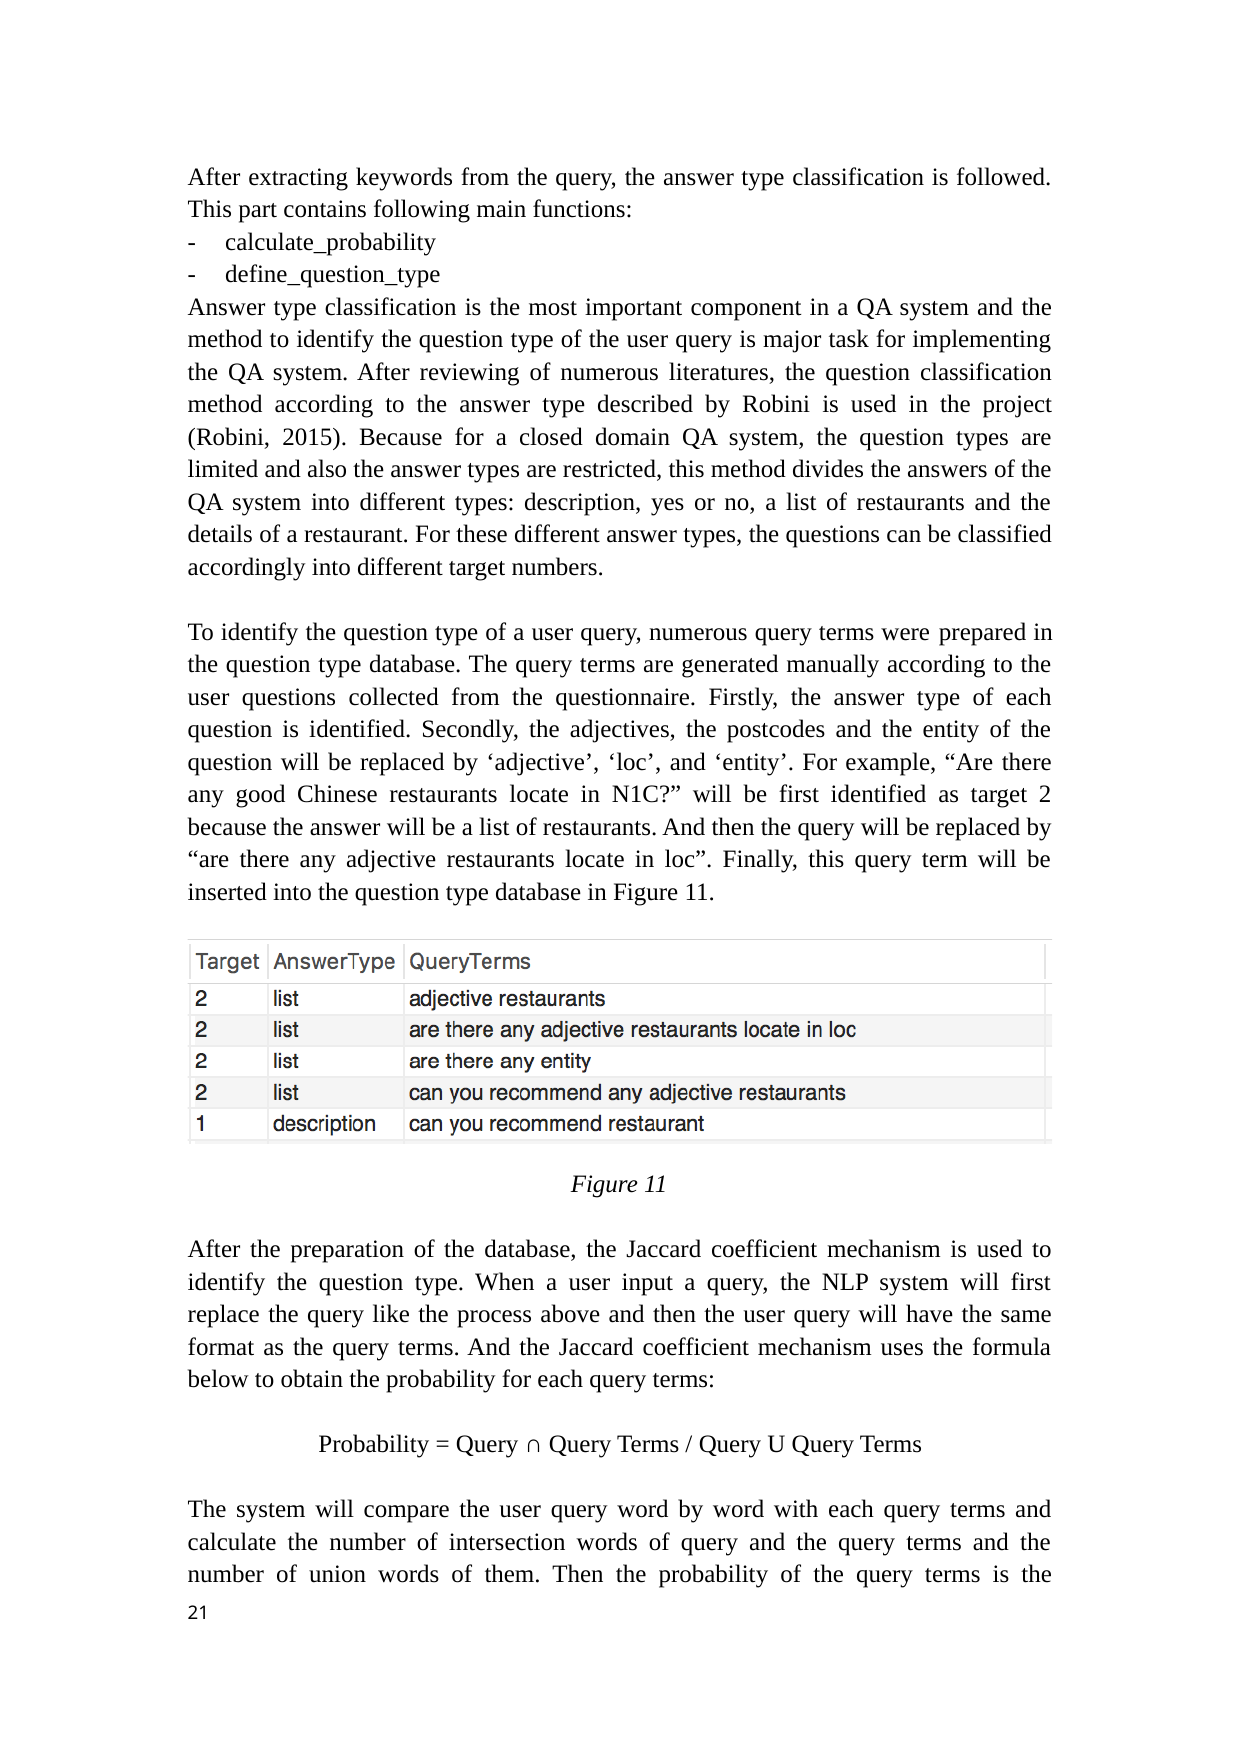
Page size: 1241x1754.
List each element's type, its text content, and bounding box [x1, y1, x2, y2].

text Figure 11 [187, 1167, 1053, 1200]
list define_question_type [187, 257, 1053, 290]
text To identify the question type of a user query, numerous query terms were prepared in the question type database. The query terms are generated manually according to the user questions collected from the questionnaire. Firstly, the answer type of each question is identified. Secondly, the adjectives, the postcodes and the entity of the question will be replaced by ‘adjective’, ‘loc’, and ‘entity’. For example, “Are there any good Chinese restaurants locate in N1C?” will be first identified as target 2 because the answer will be a list of restaurants. And then the query will be replaced by “are there any adjective restaurants locate in loc”. Finally, this query term will be inserted into the question type database in Figure 11. [187, 615, 1053, 907]
text Probability = Query ∩ Query Terms / Query U Query Terms [187, 1427, 1053, 1460]
text Answer type classification is the most important component in a QA system and the method to identify the question type of the user query is major task for implementing the QA system. After reviewing of numerous literatures, the question classification method according to the answer type described by Robini is used in the project (Robini, 2015). Because for a closed domain QA system, the question types are limited and also the answer types are restricted, this method divides the answers of the QA system into different types: description, yes or no, a list of restaurants and the details of a restaurant. For these different answer types, the questions can be classified accordingly into different target numbers. [187, 290, 1053, 582]
text After the preparation of the database, the Jaccard coefficient mechanism is used to identify the question type. When a user input a query, the NLP system will first replace the query like the process above and then the user query will have the same format as the query terms. And the Jaccard coefficient mechanism uses the formula below to obtain the probability for each query terms: [187, 1232, 1053, 1395]
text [187, 1492, 1053, 1590]
list calculate_probability [187, 225, 1053, 257]
text After extracting keywords from the query, the answer type classification is followed. This part contains following main functions: [187, 160, 1053, 225]
picture [187, 939, 1053, 1144]
